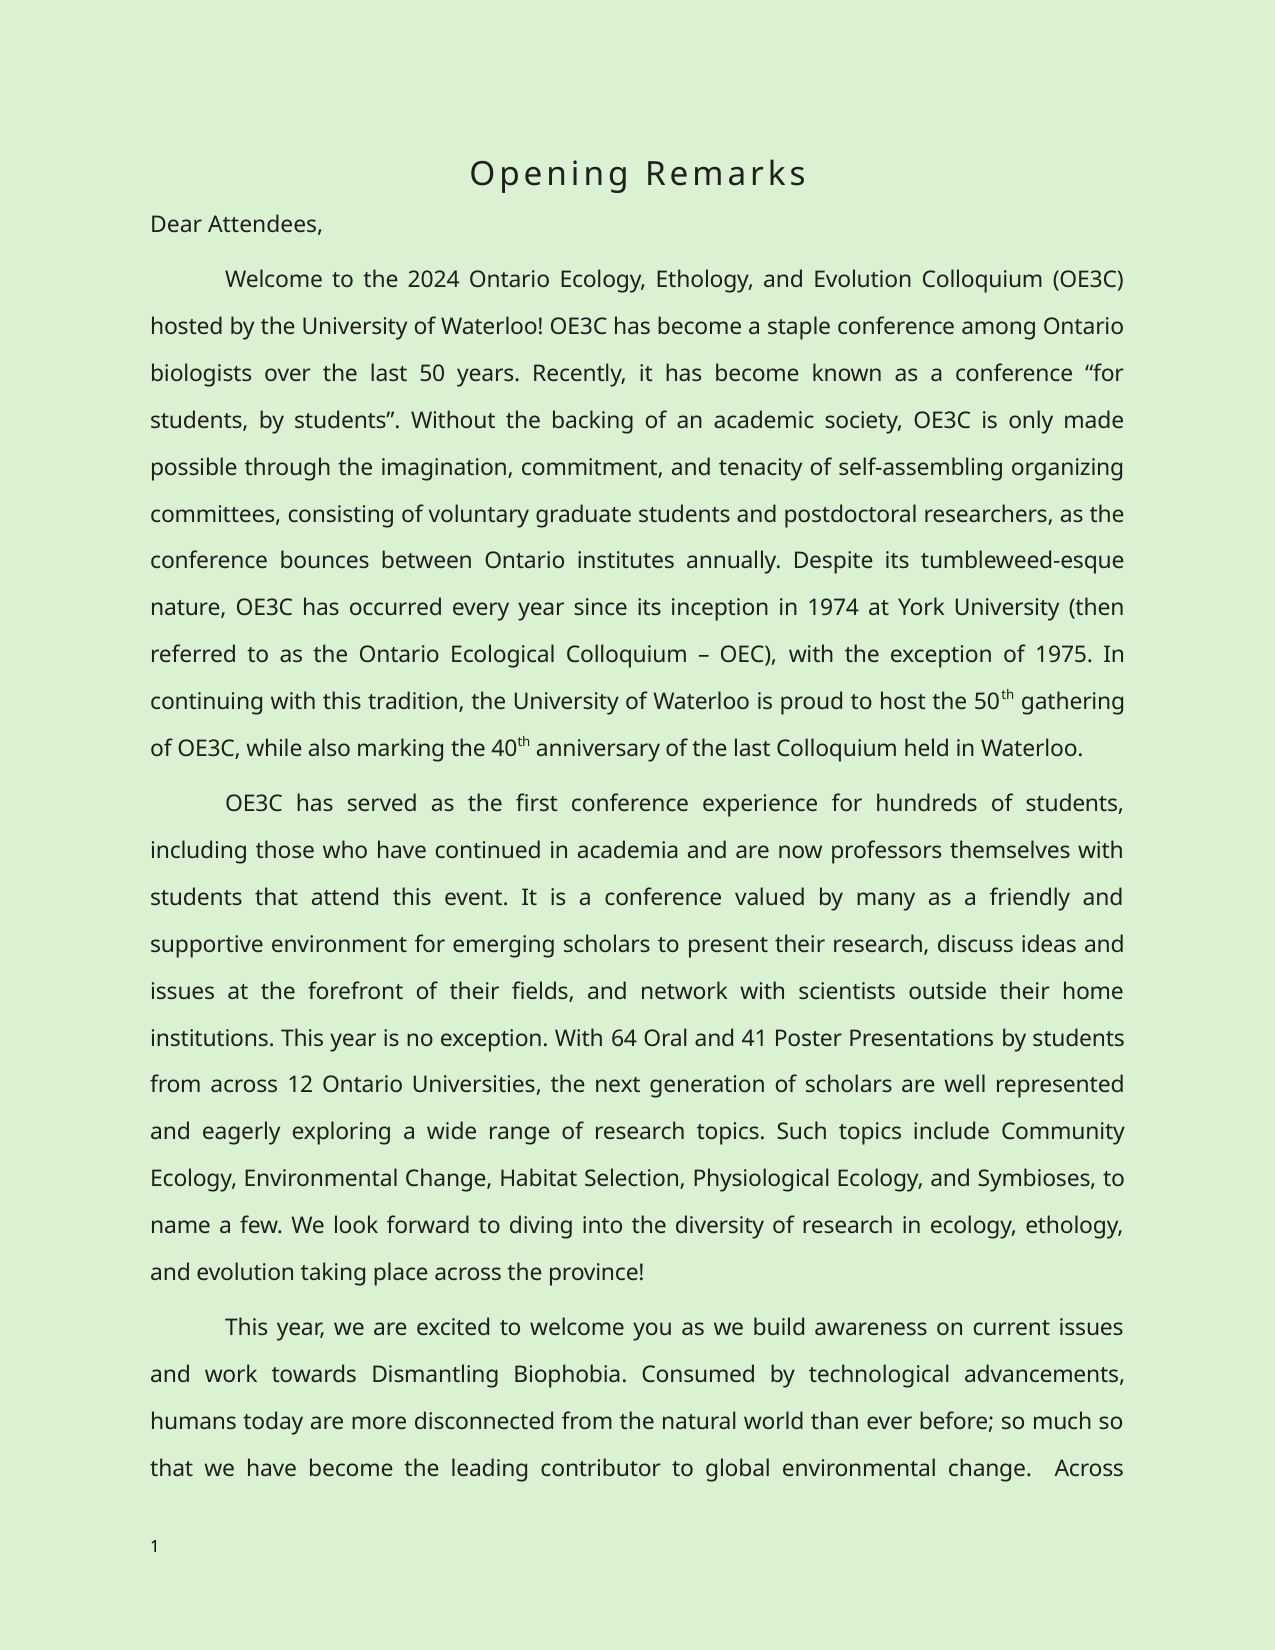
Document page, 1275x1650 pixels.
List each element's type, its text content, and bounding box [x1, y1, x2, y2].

text OE3C has served as the first conference experience for hundreds of students, including those who have continued in academia and are now professors themselves with students that attend this event. It is a conference valued by many as a friendly and supportive environment for emerging scholars to present their research, discuss ideas and issues at the forefront of their fields, and network with scientists outside their home institutions. This year is no exception. With 64 Oral and 41 Poster Presentations by students from across 12 Ontario Universities, the next generation of scholars are well represented and eagerly exploring a wide range of research topics. Such topics include Community Ecology, Environmental Change, Habitat Selection, Physiological Ecology, and Symbioses, to name a few. We look forward to diving into the diversity of research in ecology, ethology, and evolution taking place across the province! [150, 787, 1125, 1287]
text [150, 1311, 1125, 1483]
text Dear Attendees, [150, 208, 1125, 239]
text Welcome to the 2024 Ontario Ecology, Ethology, and Evolution Colloquium (OE3C) hosted by the University of Waterloo! OE3C has become a staple conference among Ontario biologists over the last 50 years. Recently, it has become known as a conference “for students, by students”. Without the backing of an academic society, OE3C is only made possible through the imagination, commitment, and tenacity of self-assembling organizing committees, consisting of voluntary graduate students and postdoctoral researchers, as the conference bounces between Ontario institutes annually. Despite its tumbleweed-esque nature, OE3C has occurred every year since its inception in 1974 at York University (then referred to as the Ontario Ecological Colloquium – OEC), with the exception of 1975. In continuing with this tradition, the University of Waterloo is proud to host the 50th gathering of OE3C, while also marking the 40th anniversary of the last Colloquium held in Waterloo. [150, 263, 1125, 763]
text Opening Remarks [150, 150, 1125, 195]
